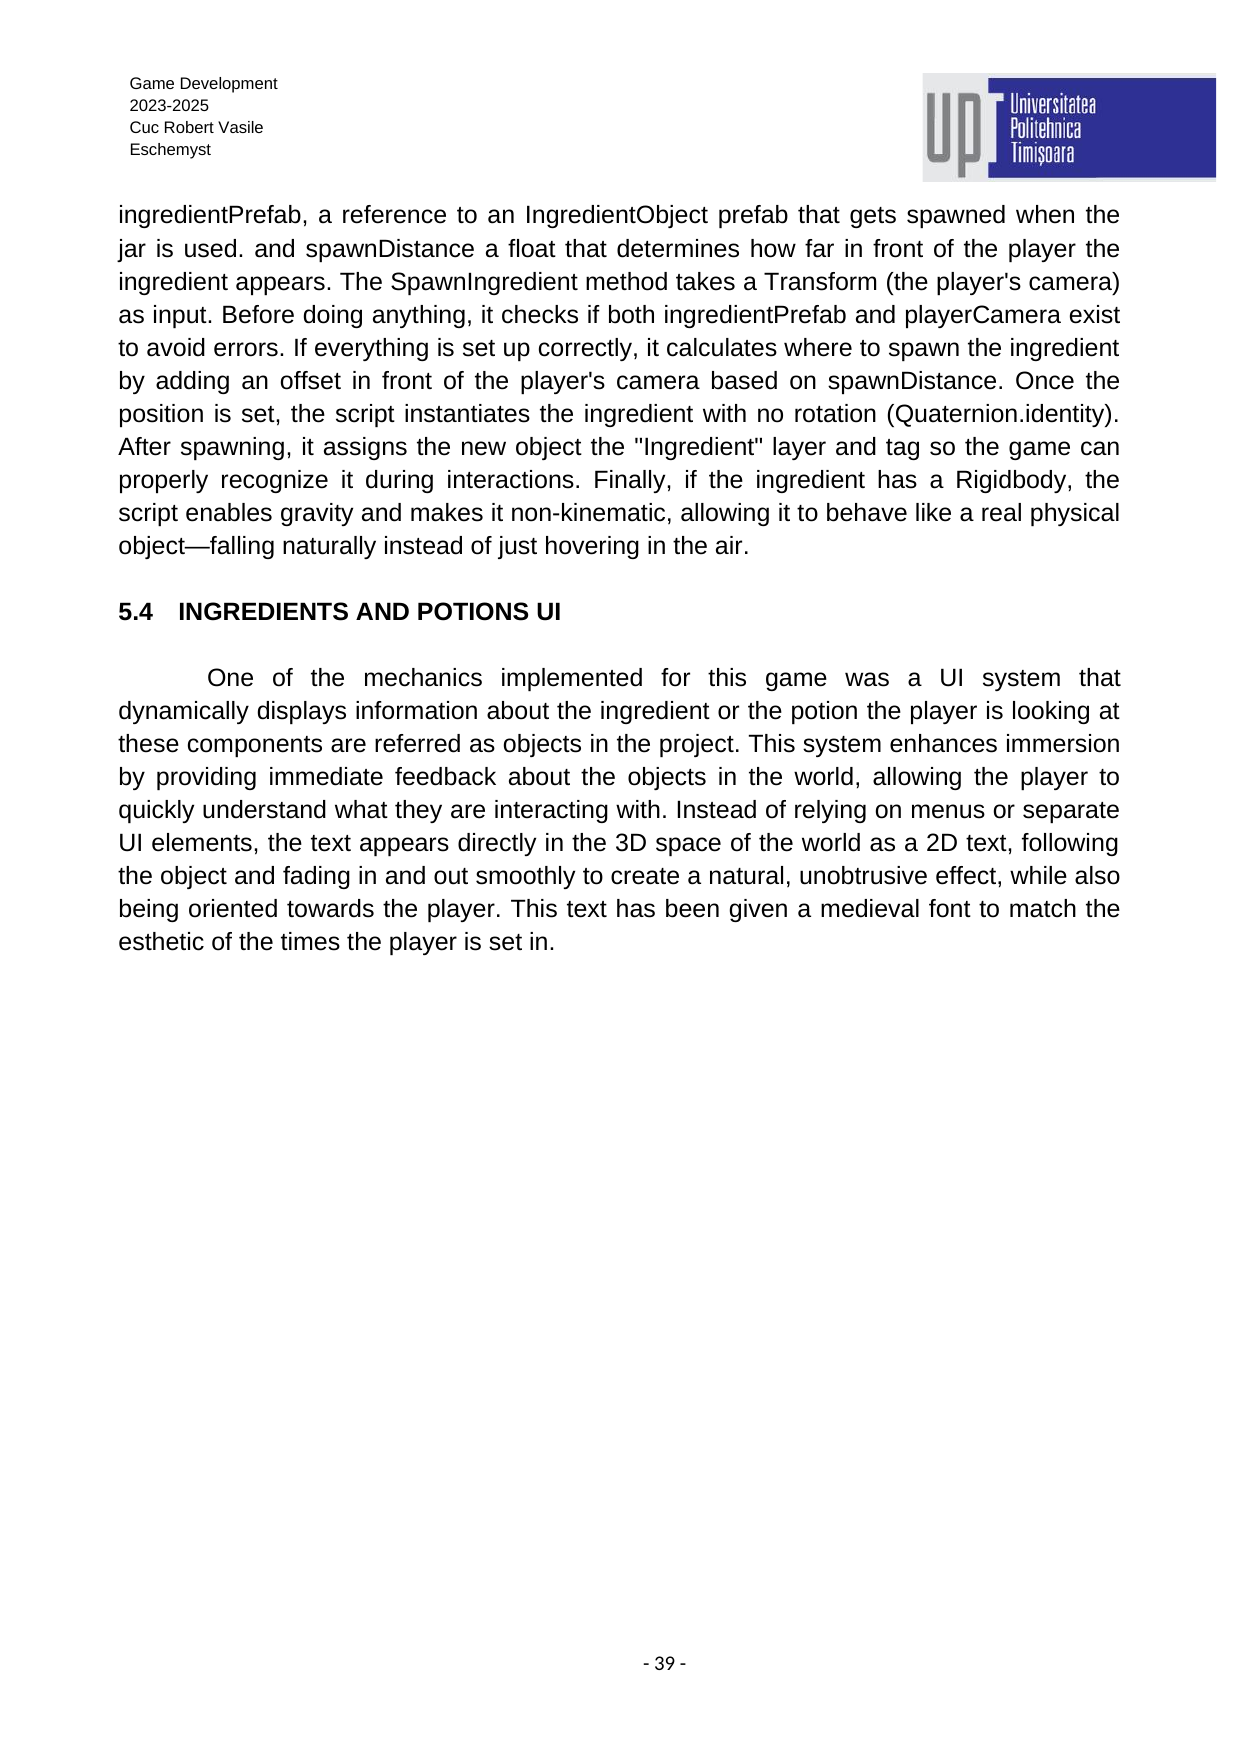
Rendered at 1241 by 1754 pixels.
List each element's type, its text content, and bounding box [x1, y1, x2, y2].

text One of the mechanics implemented for this game was a UI system that dynamically displays information about the ingredient or the potion the player is looking at these components are referred as objects in the project. This system enhances immersion by providing immediate feedback about the objects in the world, allowing the player to quickly understand what they are interacting with. Instead of relying on menus or separate UI elements, the text appears directly in the 3D space of the world as a 2D text, following the object and fading in and out smoothly to create a natural, unobtrusive effect, while also being oriented towards the player. This text has been given a medieval font to match the esthetic of the times the player is set in. [118, 663, 1122, 956]
picture [922, 73, 1217, 182]
subtitle INGREDIENTS AND POTIONS UI [118, 597, 1122, 626]
